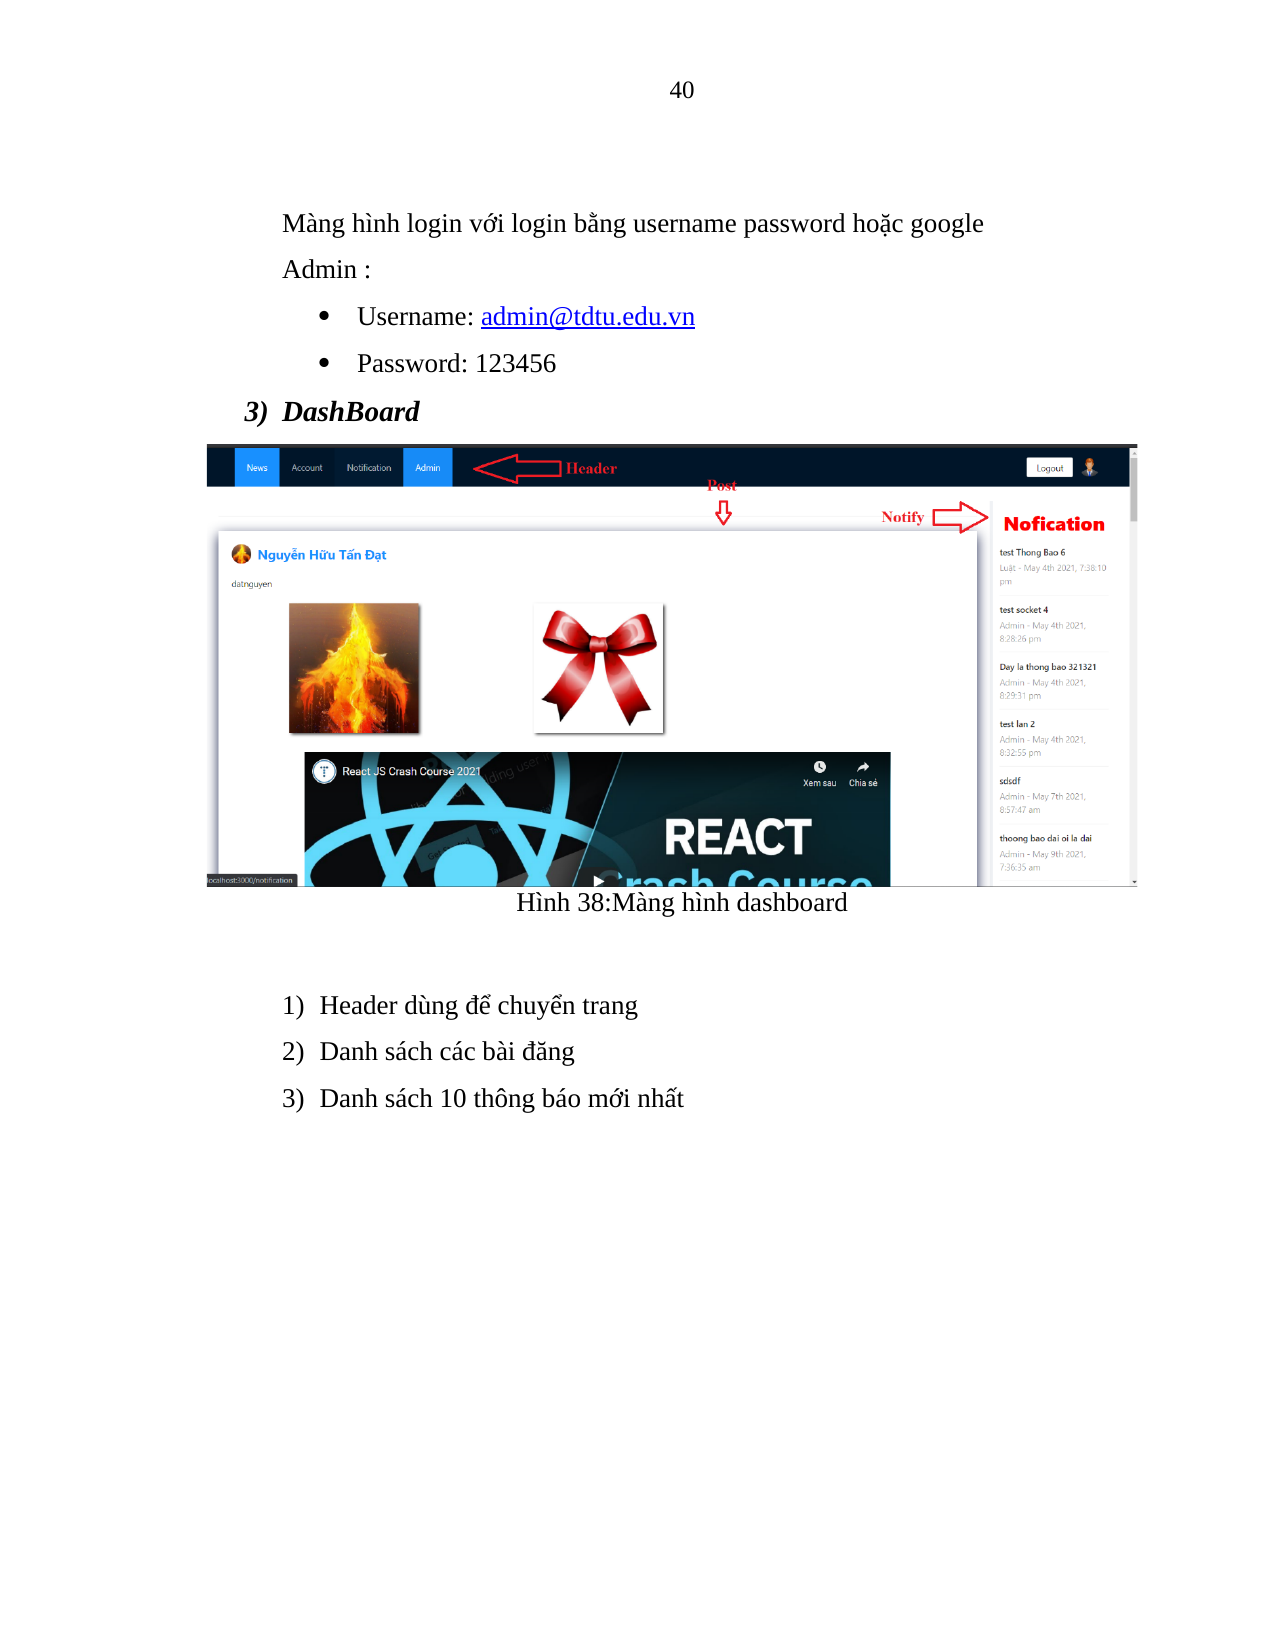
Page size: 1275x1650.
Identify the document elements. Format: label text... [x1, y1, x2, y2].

text Màng hình login với login bằng username password hoặc google [207, 207, 1157, 238]
picture [206, 444, 1138, 887]
list Username: admin@tdtu.edu.vn [319, 300, 1157, 331]
list Danh sách các bài đăng [282, 1036, 1157, 1067]
text Admin : [207, 253, 1157, 284]
list Header dùng để chuyển trang [282, 989, 1157, 1020]
list DashBoard [244, 394, 1157, 427]
list Password: 123456 [319, 347, 1157, 378]
list Danh sách 10 thông báo mới nhất [282, 1082, 1157, 1113]
text Hình 38:Màng hình dashboard [207, 887, 1157, 918]
